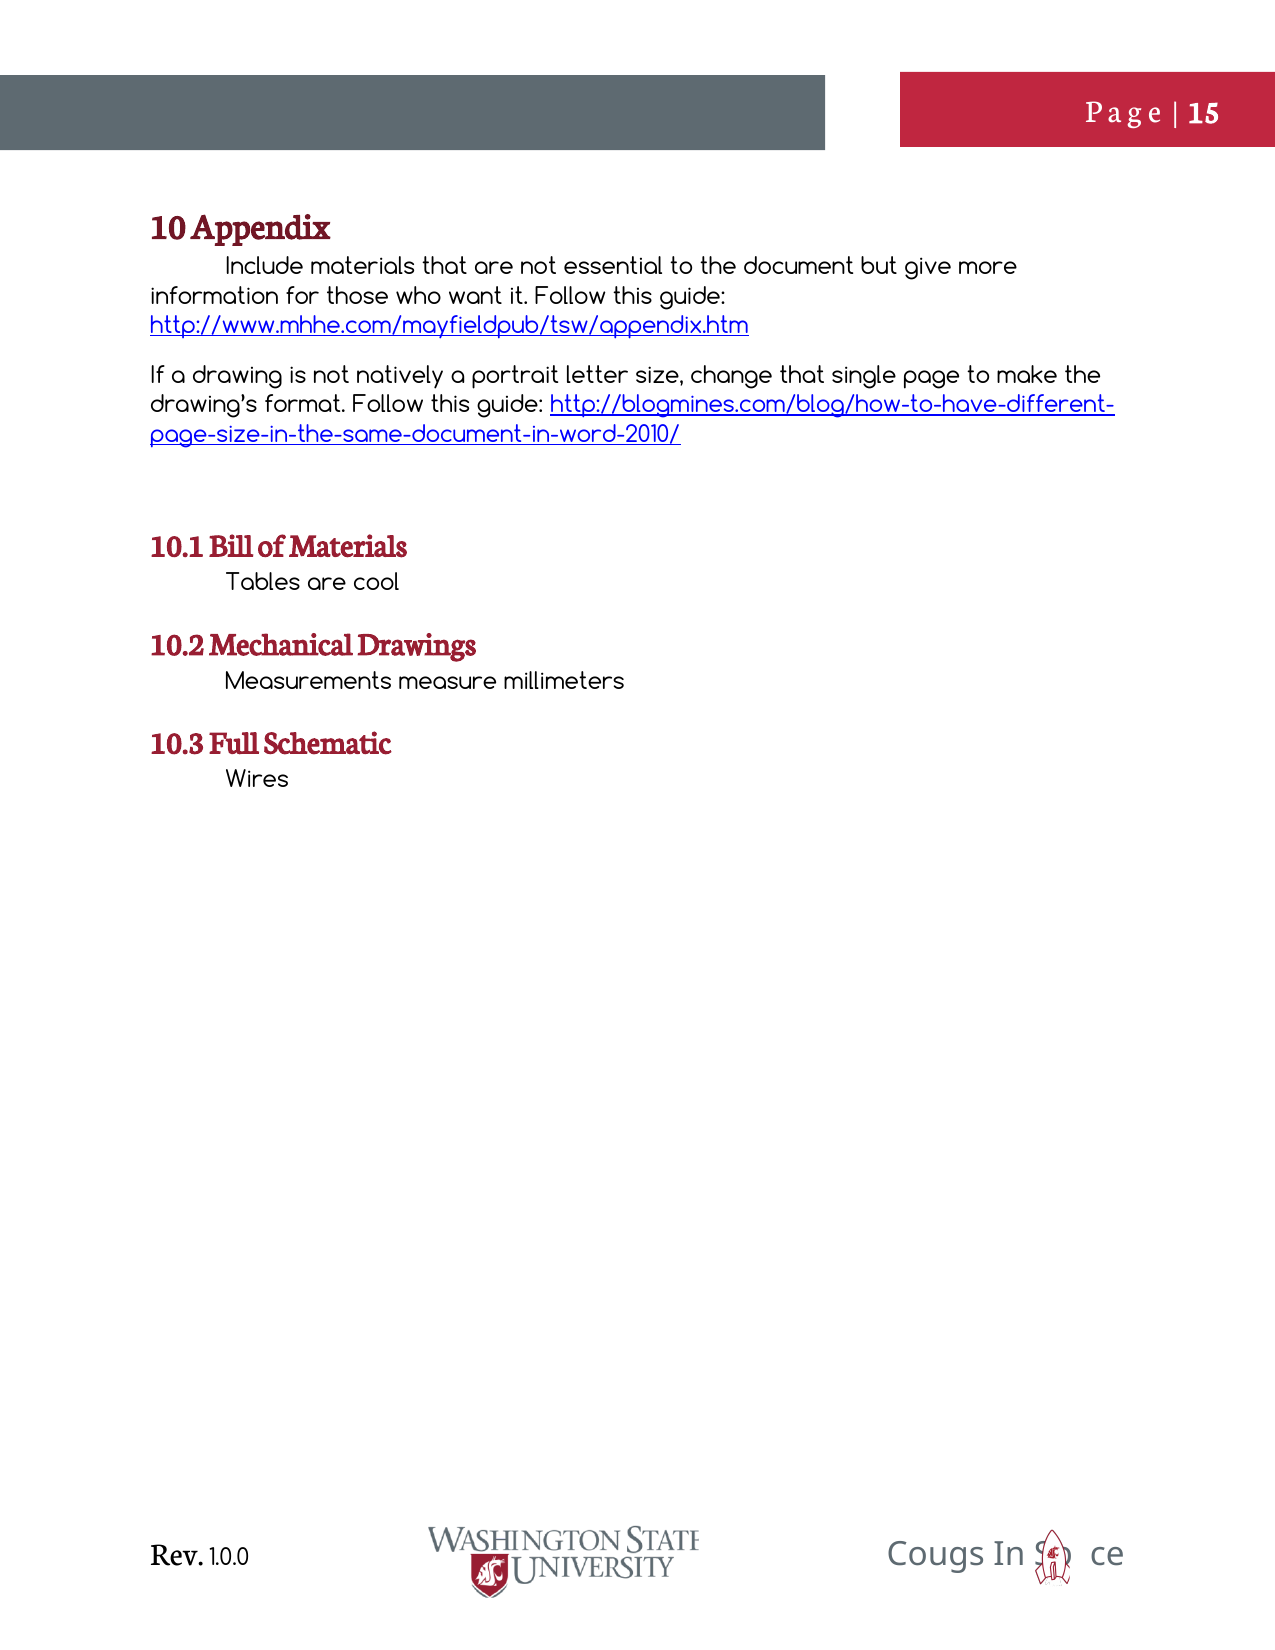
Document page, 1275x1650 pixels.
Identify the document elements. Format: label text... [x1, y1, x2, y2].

text If a drawing is not natively a portrait letter size, change that single page to make the drawing’s format. Follow this guide: http://blogmines.com/blog/how-to-have-different-page-size-in-the-same-document-in-word-2010/ [150, 363, 1125, 447]
picture [426, 1525, 699, 1597]
picture [1035, 1529, 1070, 1586]
subtitle 10.2 Mechanical Drawings [150, 621, 1125, 663]
subtitle 10 Appendix [150, 200, 1125, 247]
text Measurements measure millimeters [150, 669, 1125, 694]
text Include materials that are not essential to the document but give more information for those who want it. Follow this guide: http://www.mhhe.com/mayfieldpub/tsw/appendix.htm [150, 254, 1125, 339]
text Wires [150, 767, 1125, 793]
subtitle 10.3 Full Schematic [150, 719, 1125, 761]
text Tables are cool [150, 570, 1125, 596]
subtitle 10.1 Bill of Materials [150, 522, 1125, 564]
